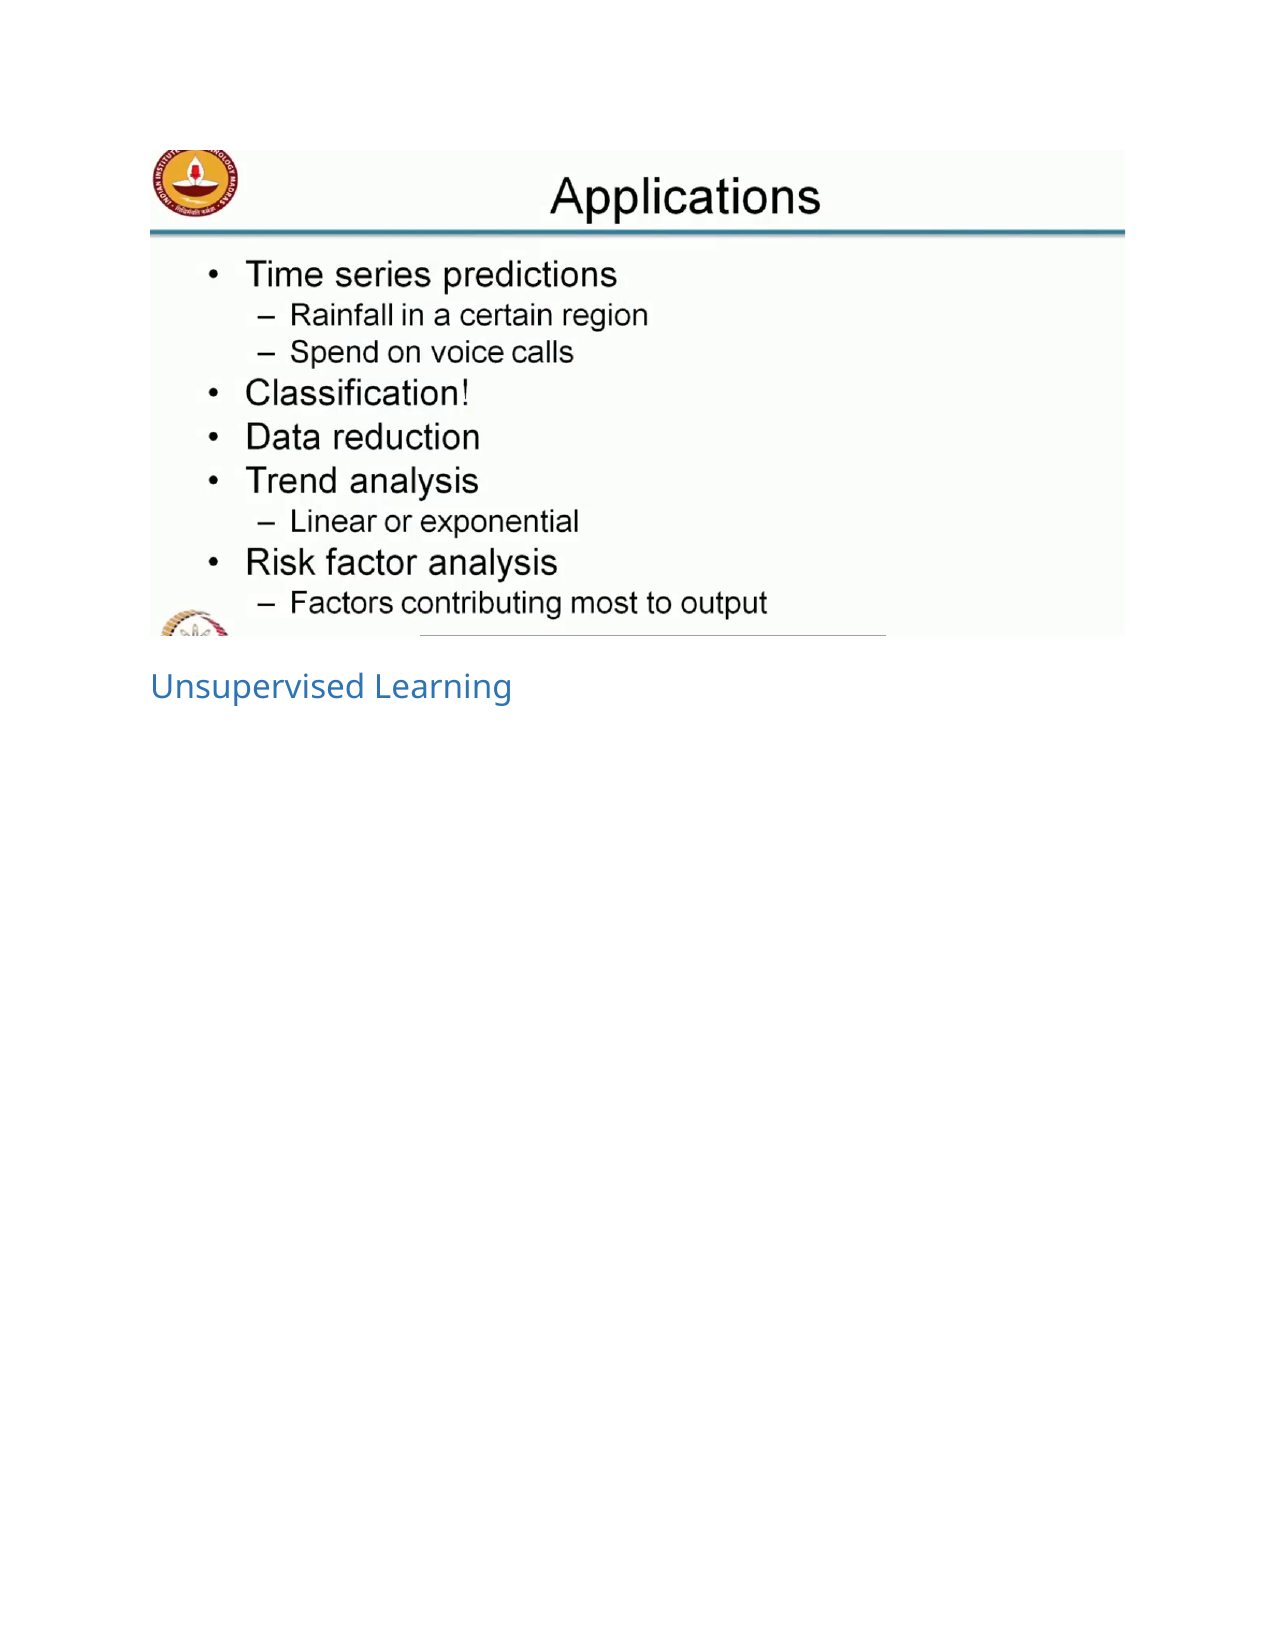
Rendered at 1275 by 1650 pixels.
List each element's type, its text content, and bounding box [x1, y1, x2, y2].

subtitle Unsupervised Learning [150, 663, 1125, 709]
picture [150, 150, 1125, 636]
